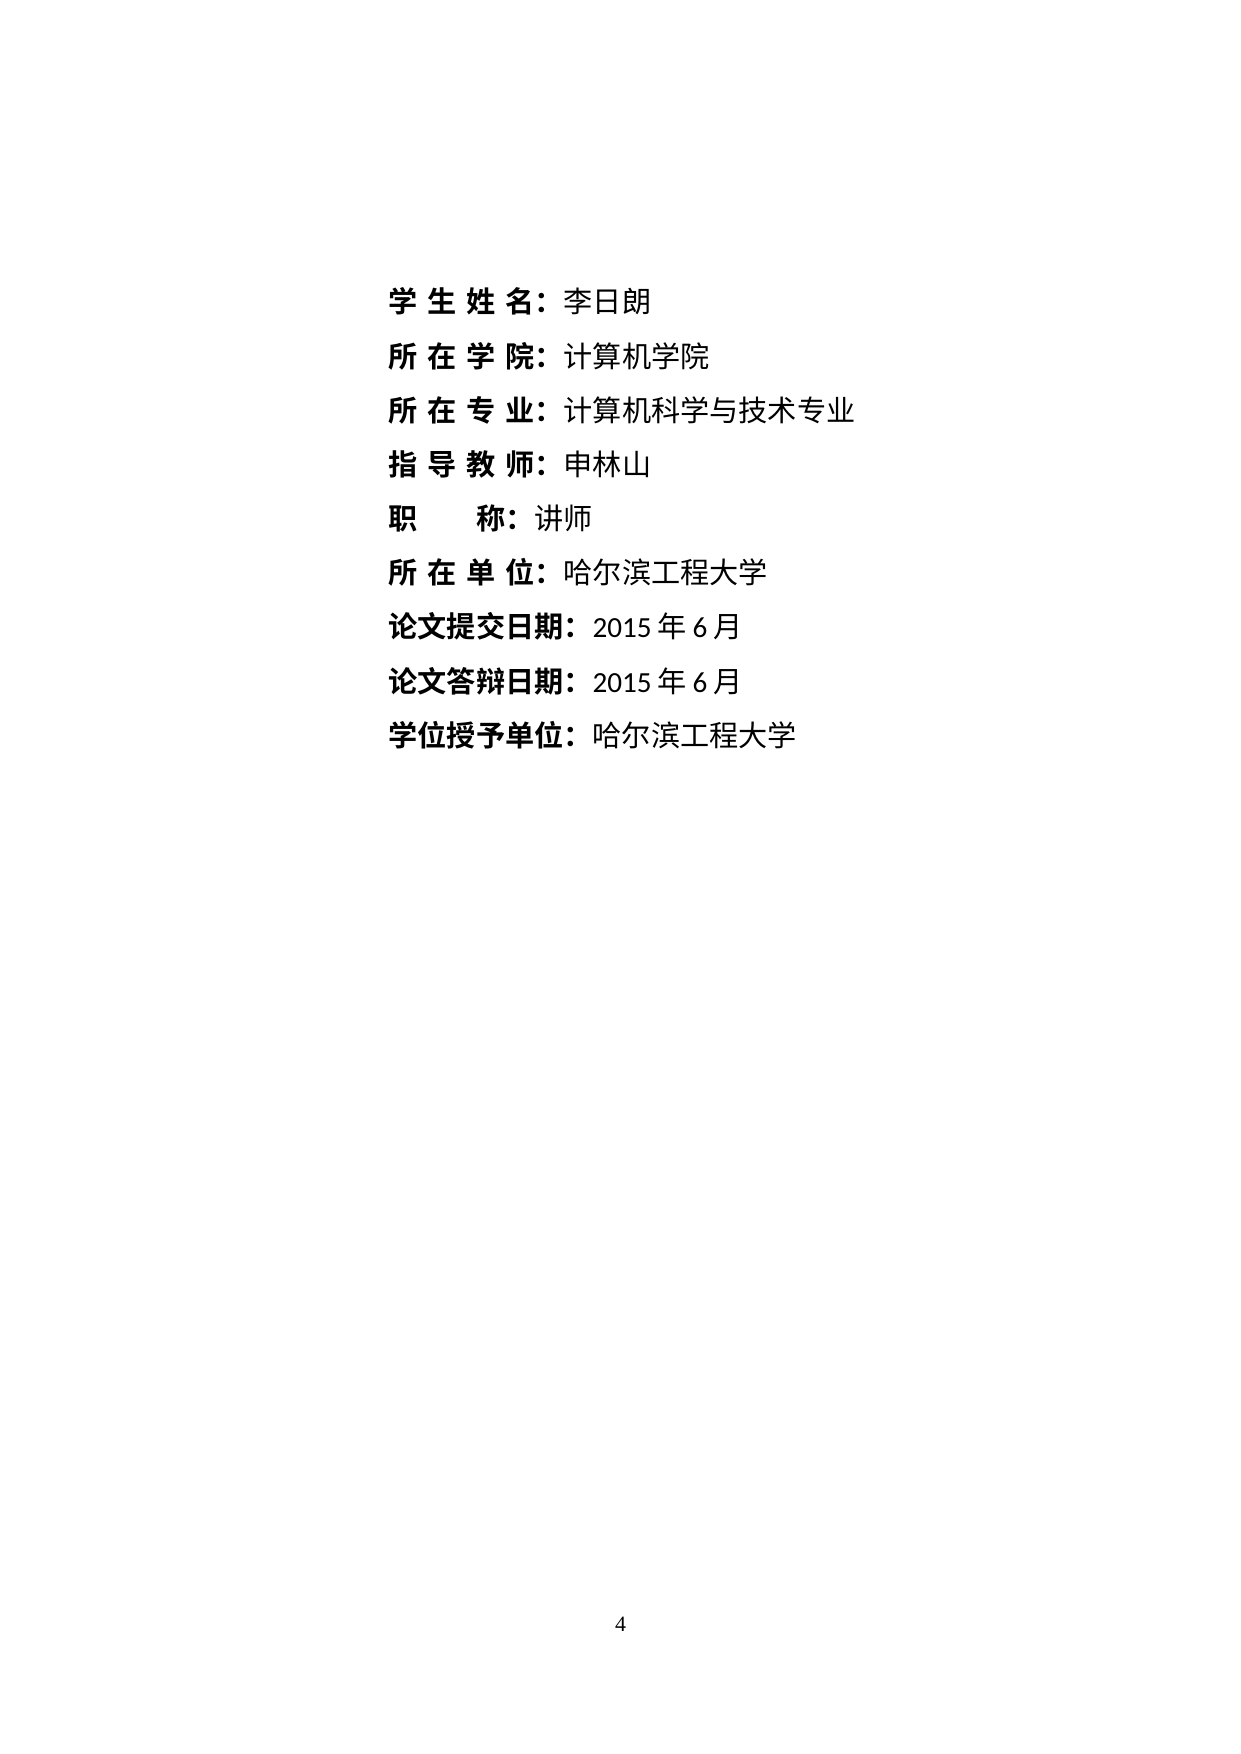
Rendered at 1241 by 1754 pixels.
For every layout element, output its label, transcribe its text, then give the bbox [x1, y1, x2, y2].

text 学位授予单位：哈尔滨工程大学 [388, 703, 1092, 757]
text 所在学院：计算机学院 [388, 324, 1092, 378]
text 指导教师：申林山 [388, 432, 1092, 486]
text 职称：讲师 [388, 486, 1092, 540]
text 学生姓名：李日朗 [388, 269, 1092, 324]
text 论文提交日期：2015年6月 [388, 594, 1092, 649]
text 所在单位：哈尔滨工程大学 [388, 540, 1092, 594]
text 论文答辩日期：2015年6月 [388, 649, 1092, 703]
text 所在专业：计算机科学与技术专业 [388, 378, 1092, 432]
